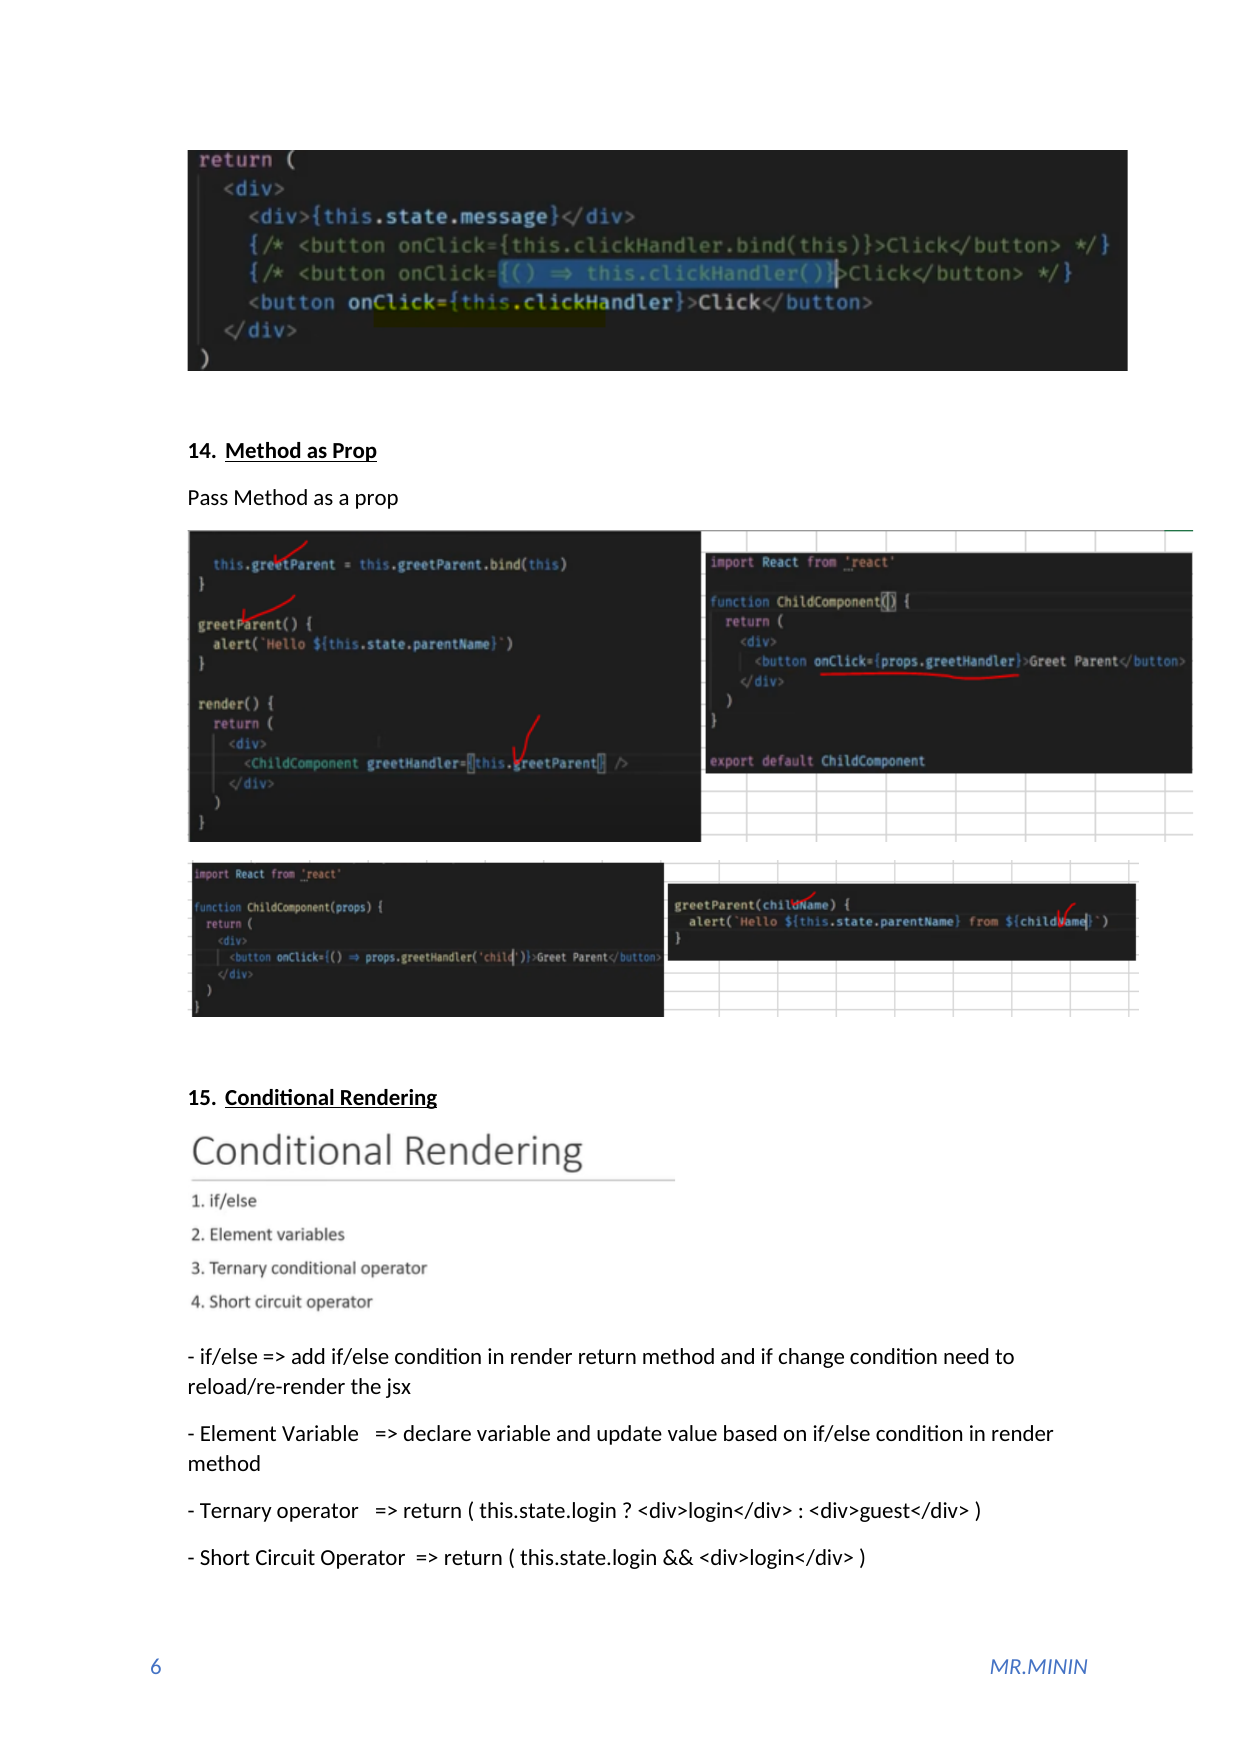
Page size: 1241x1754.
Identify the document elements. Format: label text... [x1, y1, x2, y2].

picture [187, 530, 1194, 842]
picture [187, 860, 1139, 1017]
list Conditional Rendering [187, 1083, 1090, 1111]
text - if/else => add if/else condition in render return method and if change condition need to reload/re-render the jsx [187, 1342, 1090, 1400]
text - Element Variable => declare variable and update value based on if/else condition in render method [187, 1419, 1090, 1477]
picture [187, 1129, 675, 1323]
text - Short Circuit Operator => return ( this.state.login && <div>login</div> ) [187, 1543, 1090, 1571]
text Pass Method as a prop [187, 483, 1090, 511]
picture [187, 150, 1128, 371]
list Method as Prop [187, 436, 1090, 464]
text - Ternary operator => return ( this.state.login ? <div>login</div> : <div>guest</div> ) [187, 1496, 1090, 1524]
